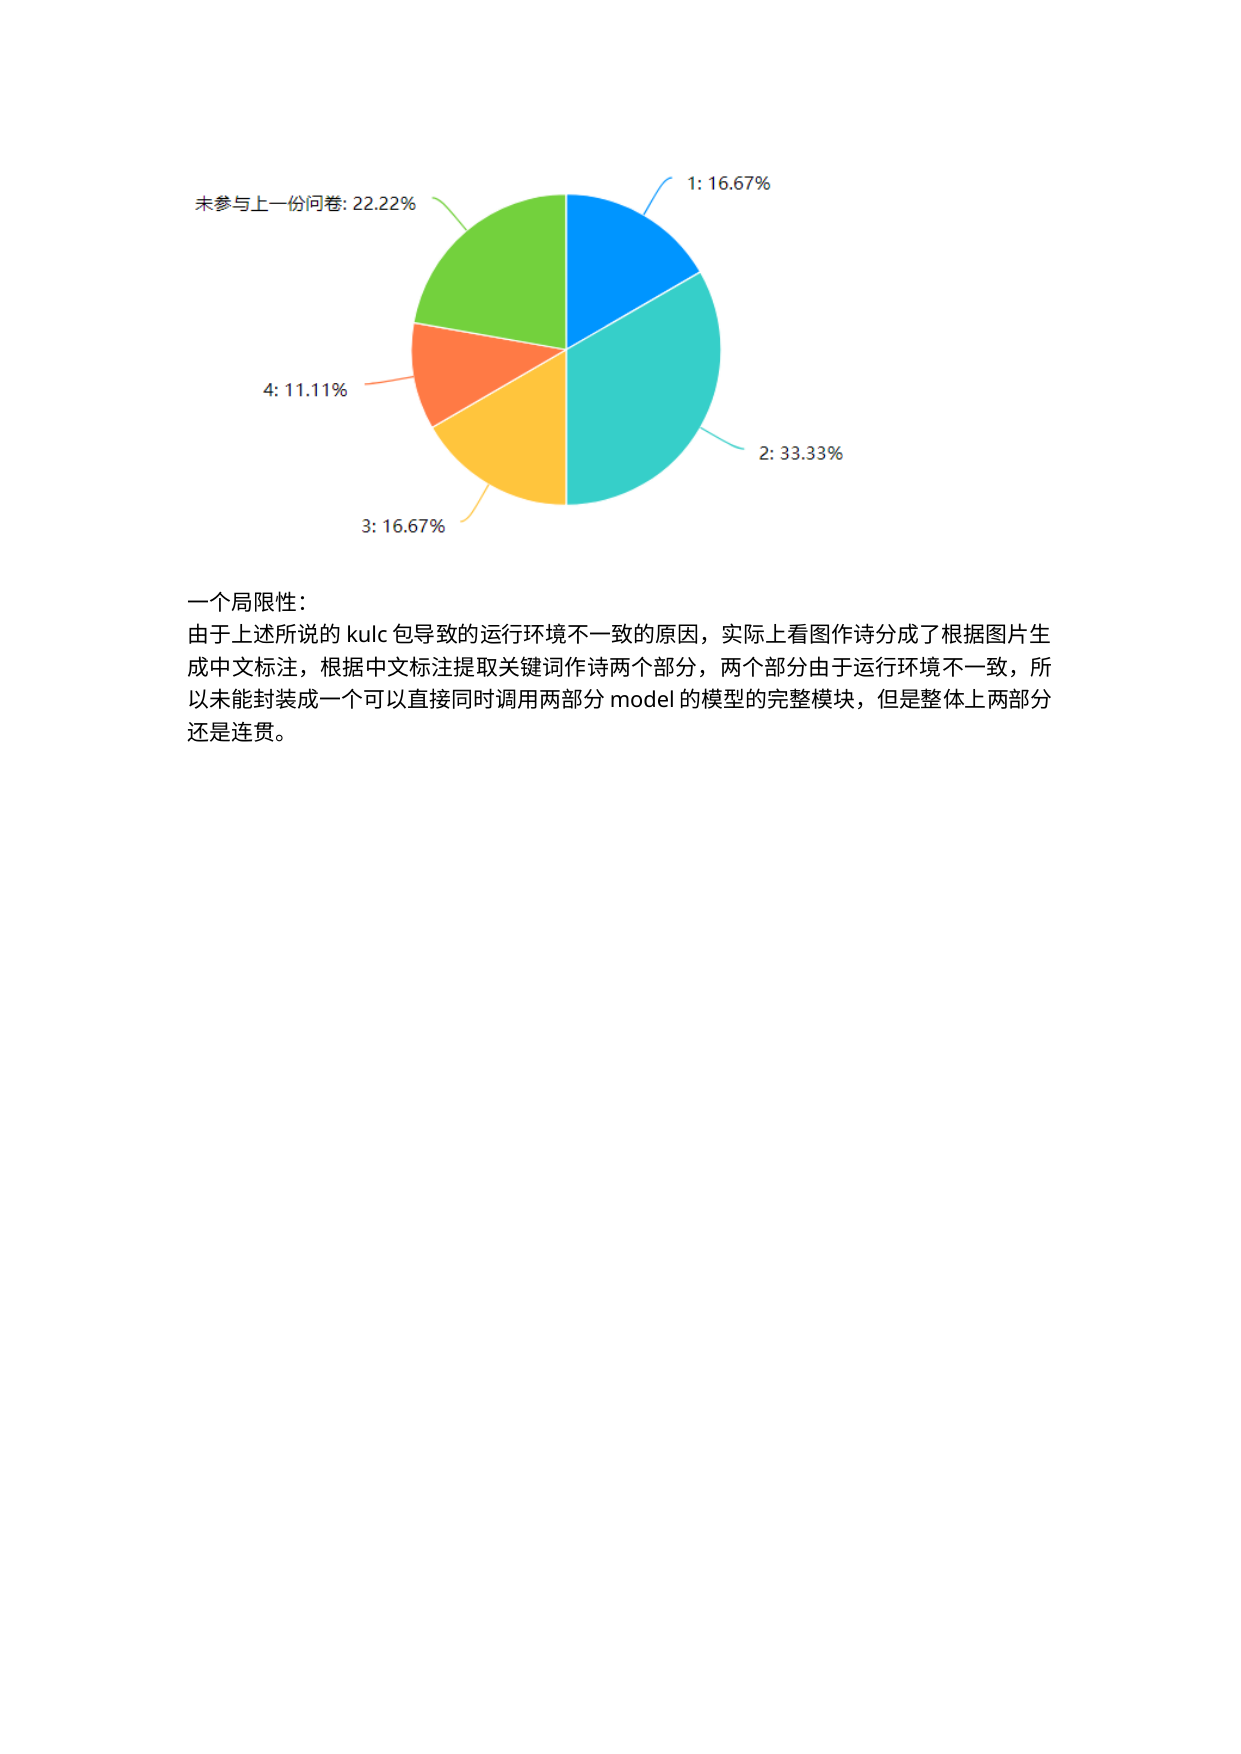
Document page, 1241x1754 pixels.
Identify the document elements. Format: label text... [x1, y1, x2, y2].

text 一个局限性： [187, 584, 1053, 617]
picture [187, 162, 880, 560]
text 由于上述所说的kulc包导致的运行环境不一致的原因，实际上看图作诗分成了根据图片生成中文标注，根据中文标注提取关键词作诗两个部分，两个部分由于运行环境不一致，所以未能封装成一个可以直接同时调用两部分model的模型的完整模块，但是整体上两部分还是连贯。 [187, 617, 1053, 747]
